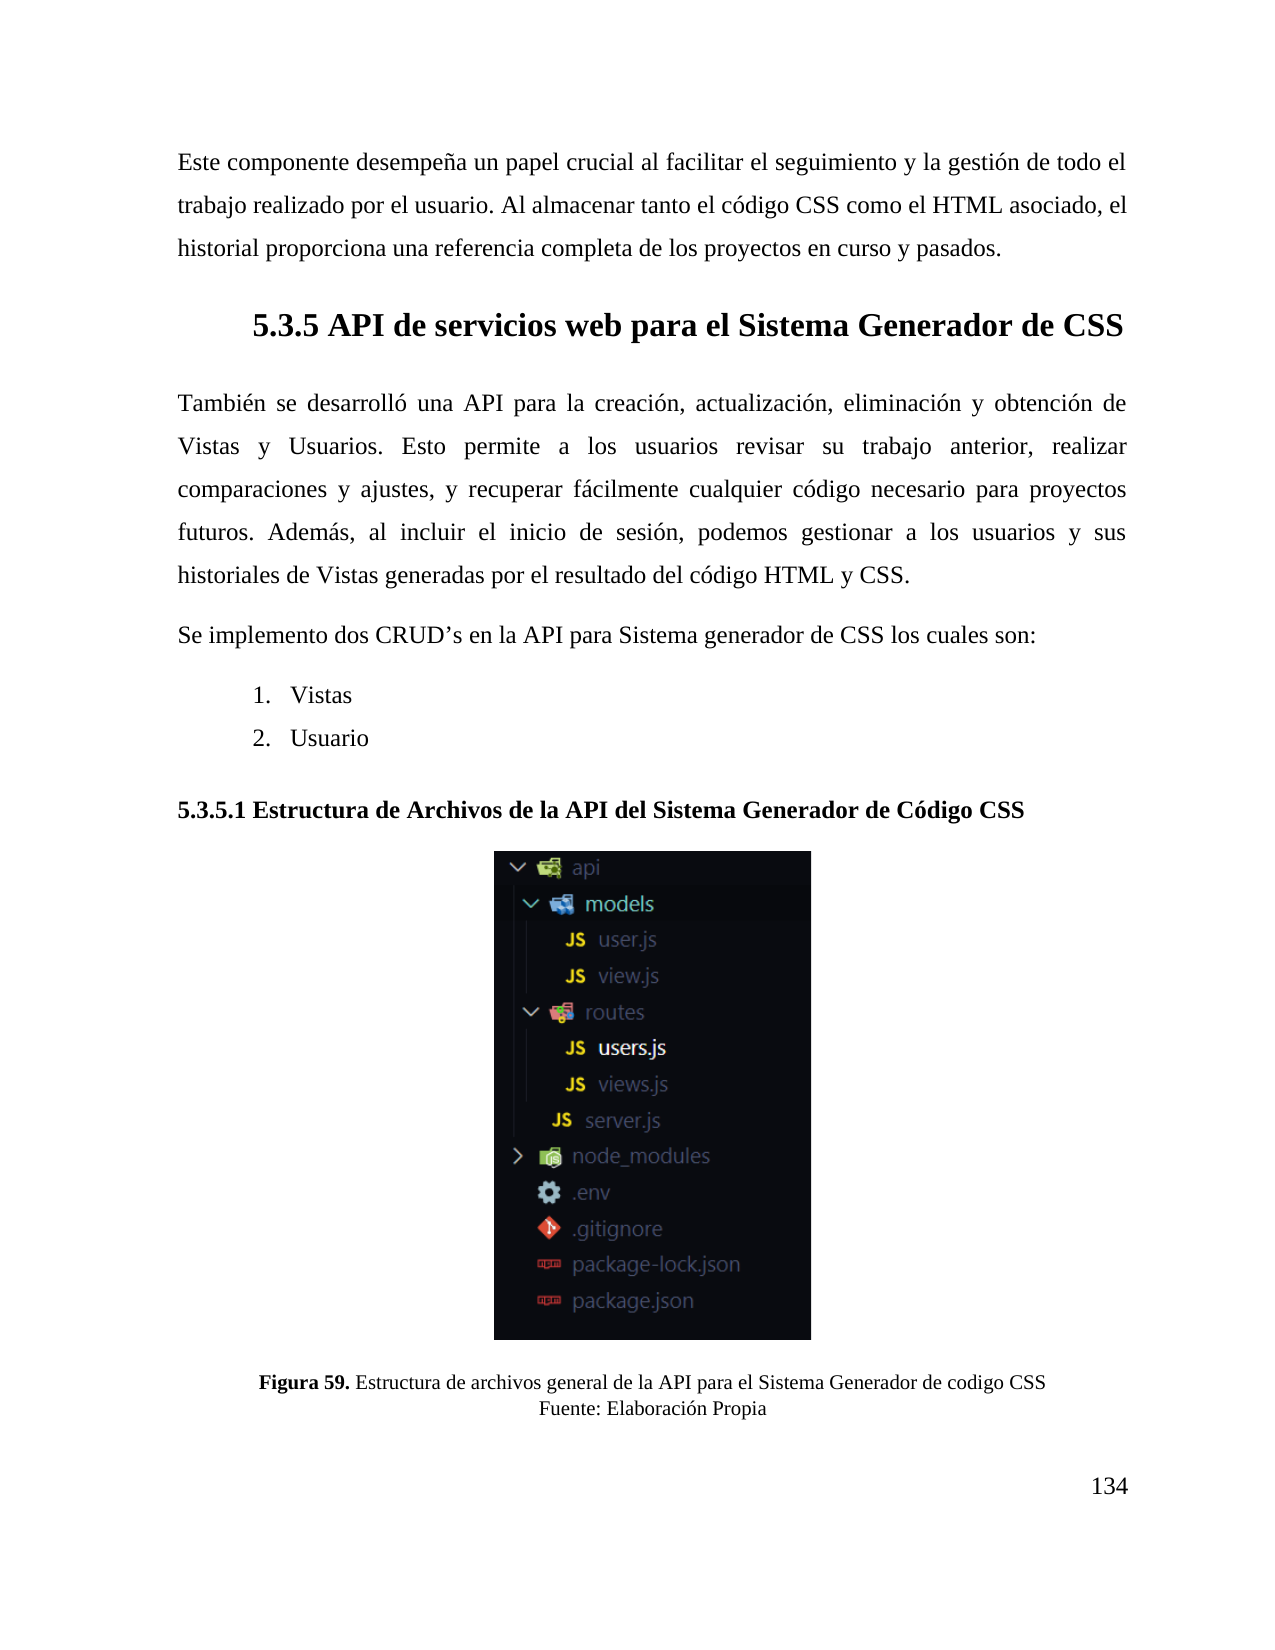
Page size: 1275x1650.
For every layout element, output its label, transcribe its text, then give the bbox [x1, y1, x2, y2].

list Vistas [252, 680, 1128, 709]
text Este componente desempeña un papel crucial al facilitar el seguimiento y la gestión de todo el trabajo realizado por el usuario. Al almacenar tanto el código CSS como el HTML asociado, el historial proporciona una referencia completa de los proyectos en curso y pasados. [177, 147, 1128, 262]
text Figura 59. Estructura de archivos general de la API para el Sistema Generador de codigo CSS [177, 1370, 1128, 1394]
picture [494, 851, 812, 1340]
text También se desarrolló una API para la creación, actualización, eliminación y obtención de Vistas y Usuarios. Esto permite a los usuarios revisar su trabajo anterior, realizar comparaciones y ajustes, y recuperar fácilmente cualquier código necesario para proyectos futuros. Además, al incluir el inicio de sesión, podemos gestionar a los usuarios y sus historiales de Vistas generadas por el resultado del código HTML y CSS. [177, 388, 1128, 589]
text Se implemento dos CRUD’s en la API para Sistema generador de CSS los cuales son: [177, 620, 1128, 649]
subtitle 5.3.5.1 Estructura de Archivos de la API del Sistema Generador de Código CSS [177, 796, 1128, 824]
list Usuario [252, 723, 1128, 752]
subtitle 5.3.5 API de servicios web para el Sistema Generador de CSS [177, 306, 1128, 344]
text Fuente: Elaboración Propia [177, 1396, 1128, 1420]
